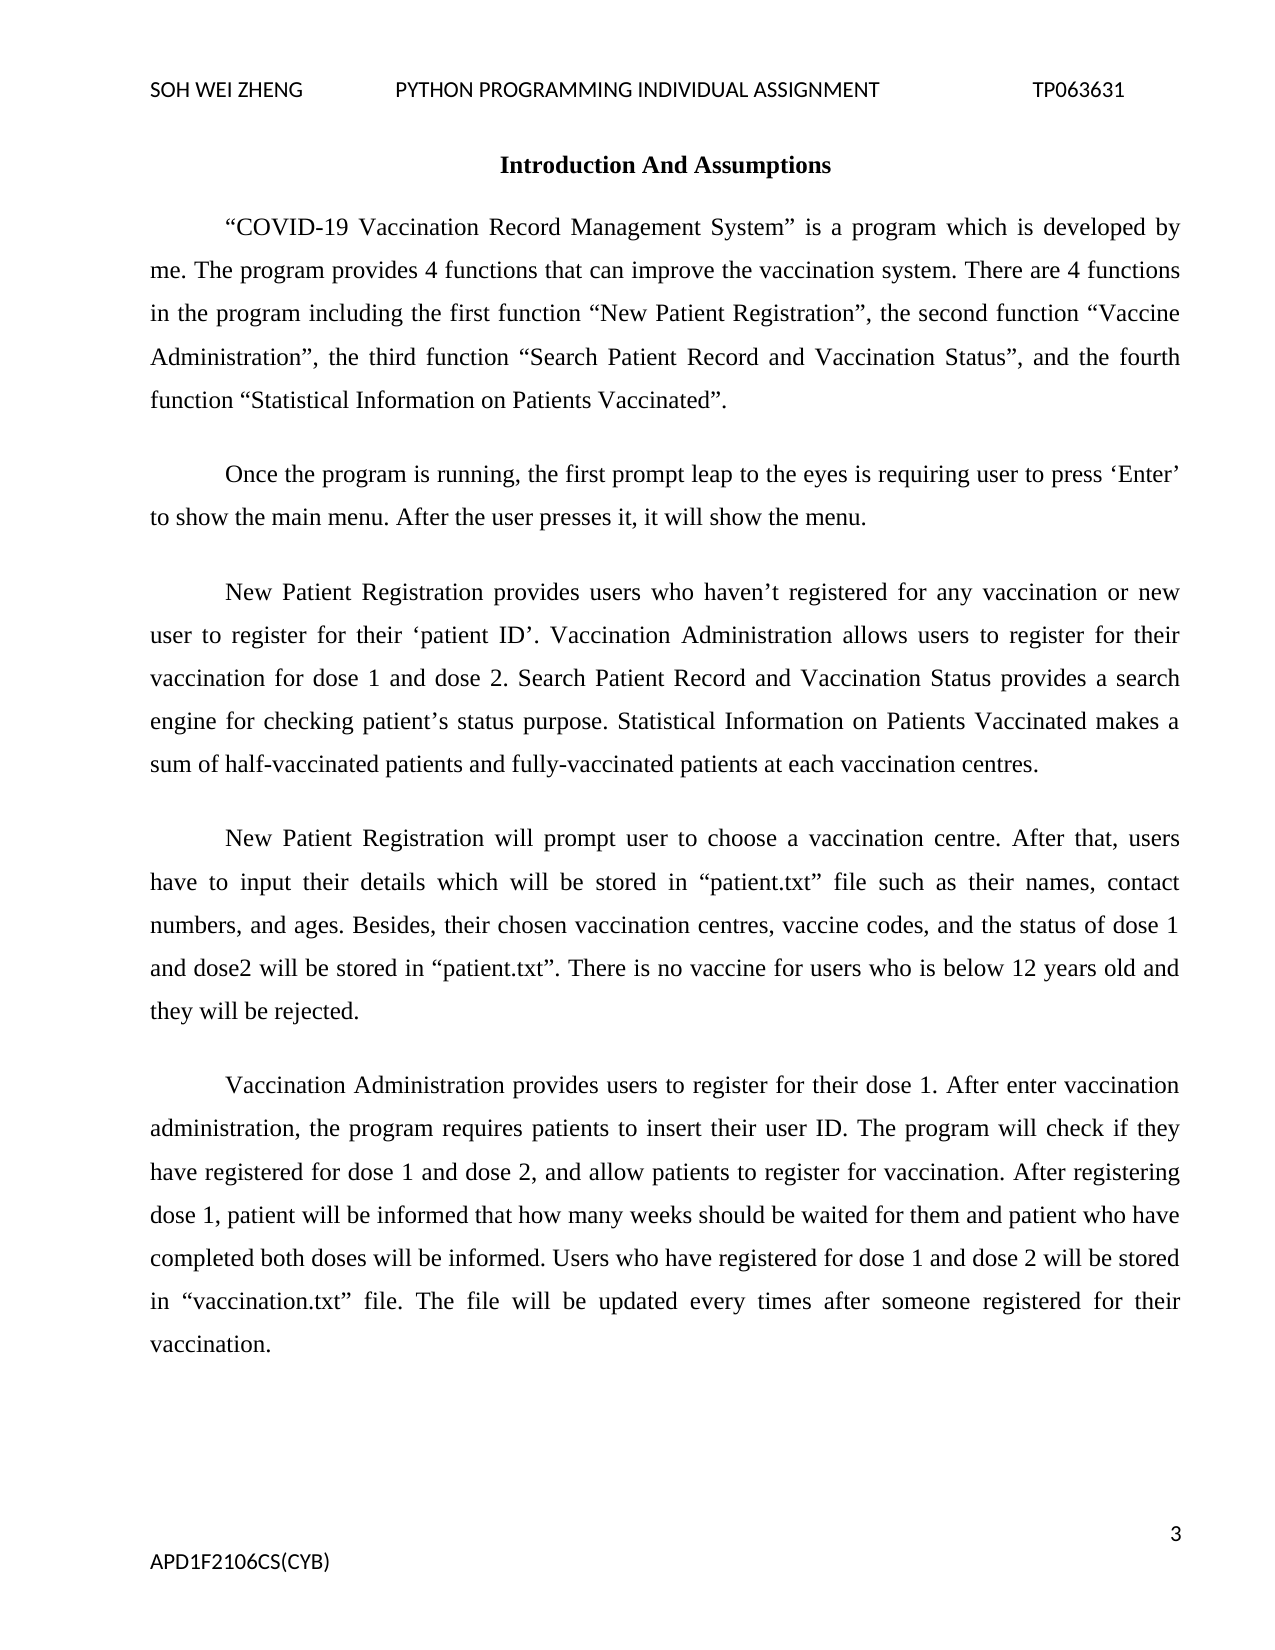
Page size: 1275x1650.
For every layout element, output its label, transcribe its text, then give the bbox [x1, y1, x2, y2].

text Vaccination Administration provides users to register for their dose 1. After enter vaccination administration, the program requires patients to insert their user ID. The program will check if they have registered for dose 1 and dose 2, and allow patients to register for vaccination. After registering dose 1, patient will be informed that how many weeks should be waited for them and patient who have completed both doses will be informed. Users who have registered for dose 1 and dose 2 will be stored in “vaccination.txt” file. The file will be updated every times after someone registered for their vaccination. [150, 1070, 1181, 1358]
text “COVID-19 Vaccination Record Management System” is a program which is developed by me. The program provides 4 functions that can improve the vaccination system. There are 4 functions in the program including the first function “New Patient Registration”, the second function “Vaccine Administration”, the third function “Search Patient Record and Vaccination Status”, and the fourth function “Statistical Information on Patients Vaccinated”. [150, 212, 1181, 413]
text New Patient Registration provides users who haven’t registered for any vaccination or new user to register for their ‘patient ID’. Vaccination Administration allows users to register for their vaccination for dose 1 and dose 2. Search Patient Record and Vaccination Status provides a search engine for checking patient’s status purpose. Statistical Information on Patients Vaccinated makes a sum of half-vaccinated patients and fully-vaccinated patients at each vaccination centres. [150, 577, 1181, 778]
text New Patient Registration will prompt user to choose a vaccination centre. After that, users have to input their details which will be stored in “patient.txt” file such as their names, contact numbers, and ages. Besides, their chosen vaccination centres, vaccine codes, and the status of dose 1 and dose2 will be stored in “patient.txt”. There is no vaccine for users who is below 12 years old and they will be rejected. [150, 823, 1181, 1025]
text Once the program is running, the first prompt leap to the eyes is requiring user to press ‘Enter’ to show the main menu. After the user presses it, it will show the menu. [150, 459, 1181, 531]
text Introduction And Assumptions [150, 150, 1181, 179]
